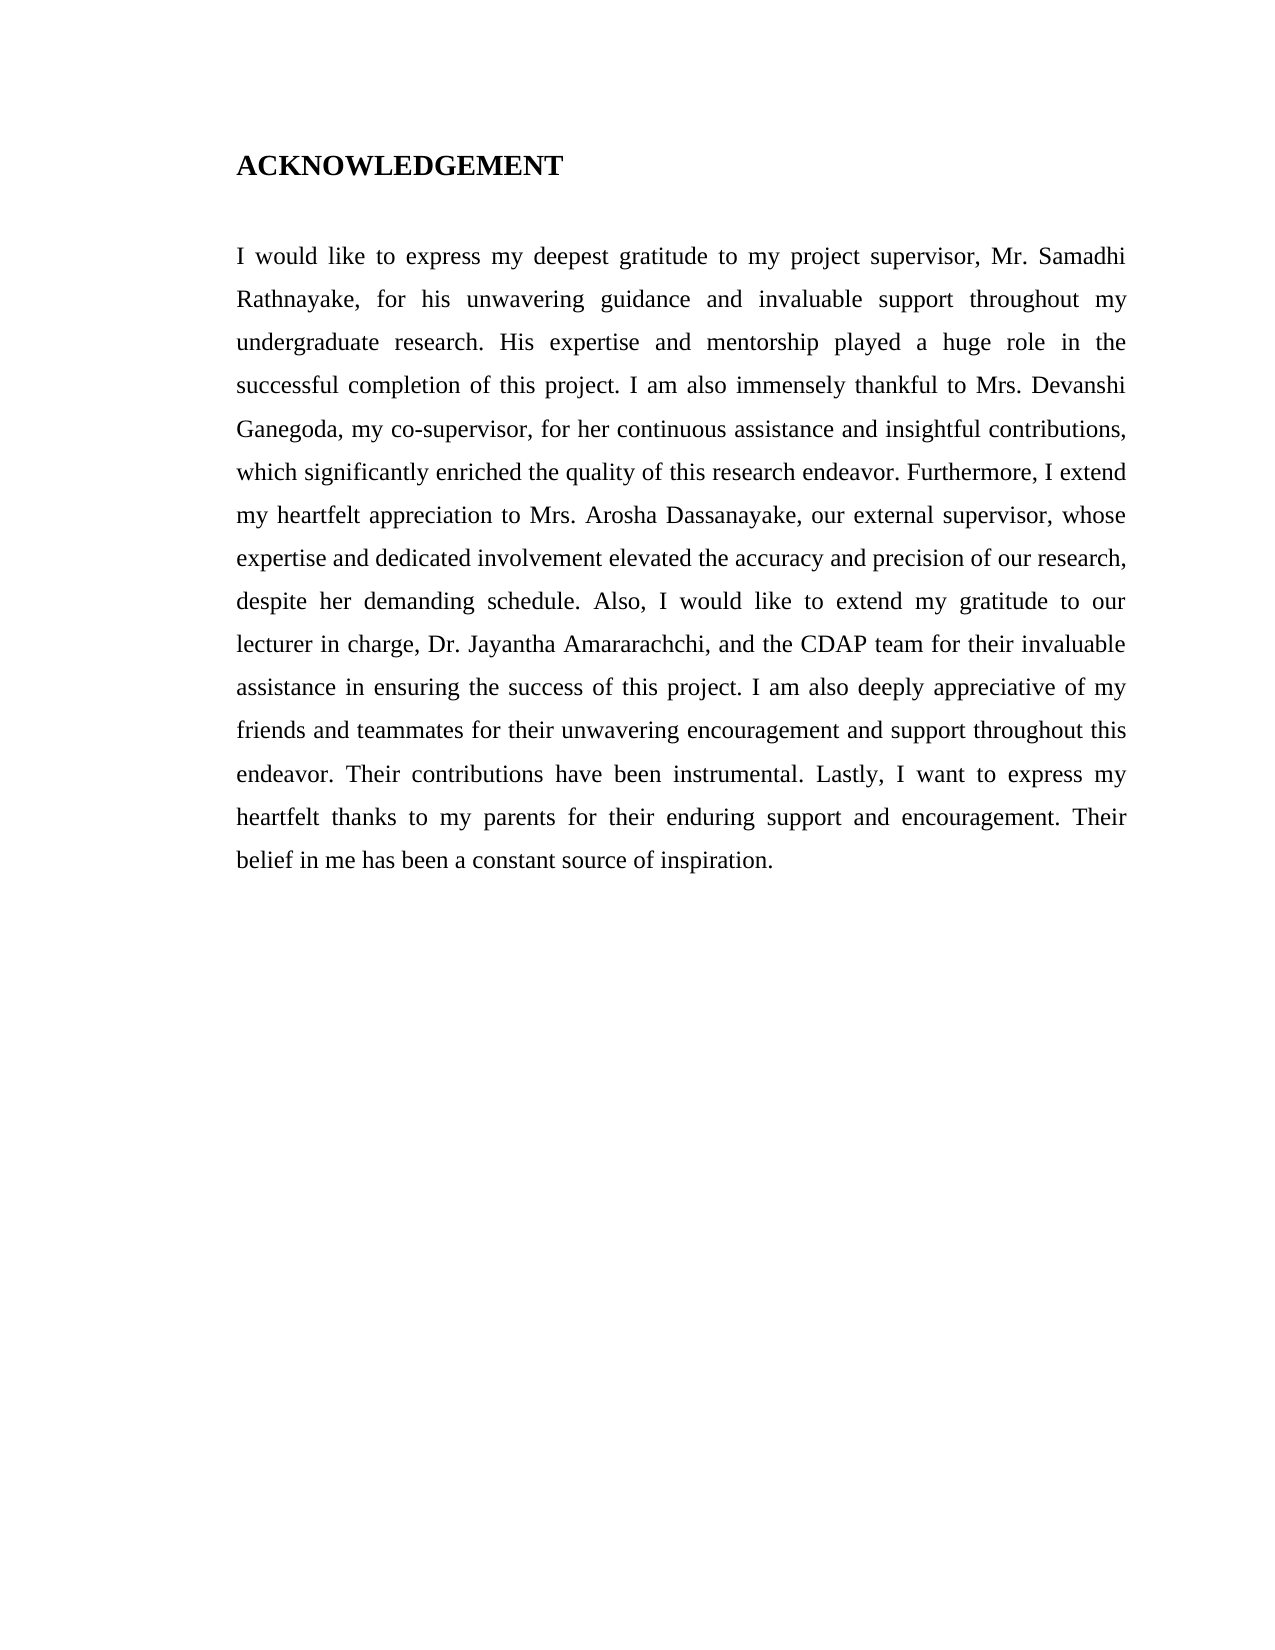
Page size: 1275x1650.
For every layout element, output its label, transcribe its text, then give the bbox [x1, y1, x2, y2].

subtitle ACKNOWLEDGEMENT [236, 148, 1127, 181]
text I would like to express my deepest gratitude to my project supervisor, Mr. Samadhi Rathnayake, for his unwavering guidance and invaluable support throughout my undergraduate research. His expertise and mentorship played a huge role in the successful completion of this project. I am also immensely thankful to Mrs. Devanshi Ganegoda, my co-supervisor, for her continuous assistance and insightful contributions, which significantly enriched the quality of this research endeavor. Furthermore, I extend my heartfelt appreciation to Mrs. Arosha Dassanayake, our external supervisor, whose expertise and dedicated involvement elevated the accuracy and precision of our research, despite her demanding schedule. Also, I would like to extend my gratitude to our lecturer in charge, Dr. Jayantha Amararachchi, and the CDAP team for their invaluable assistance in ensuring the success of this project. I am also deeply appreciative of my friends and teammates for their unwavering encouragement and support throughout this endeavor. Their contributions have been instrumental. Lastly, I want to express my heartfelt thanks to my parents for their enduring support and encouragement. Their belief in me has been a constant source of inspiration. [236, 241, 1127, 874]
